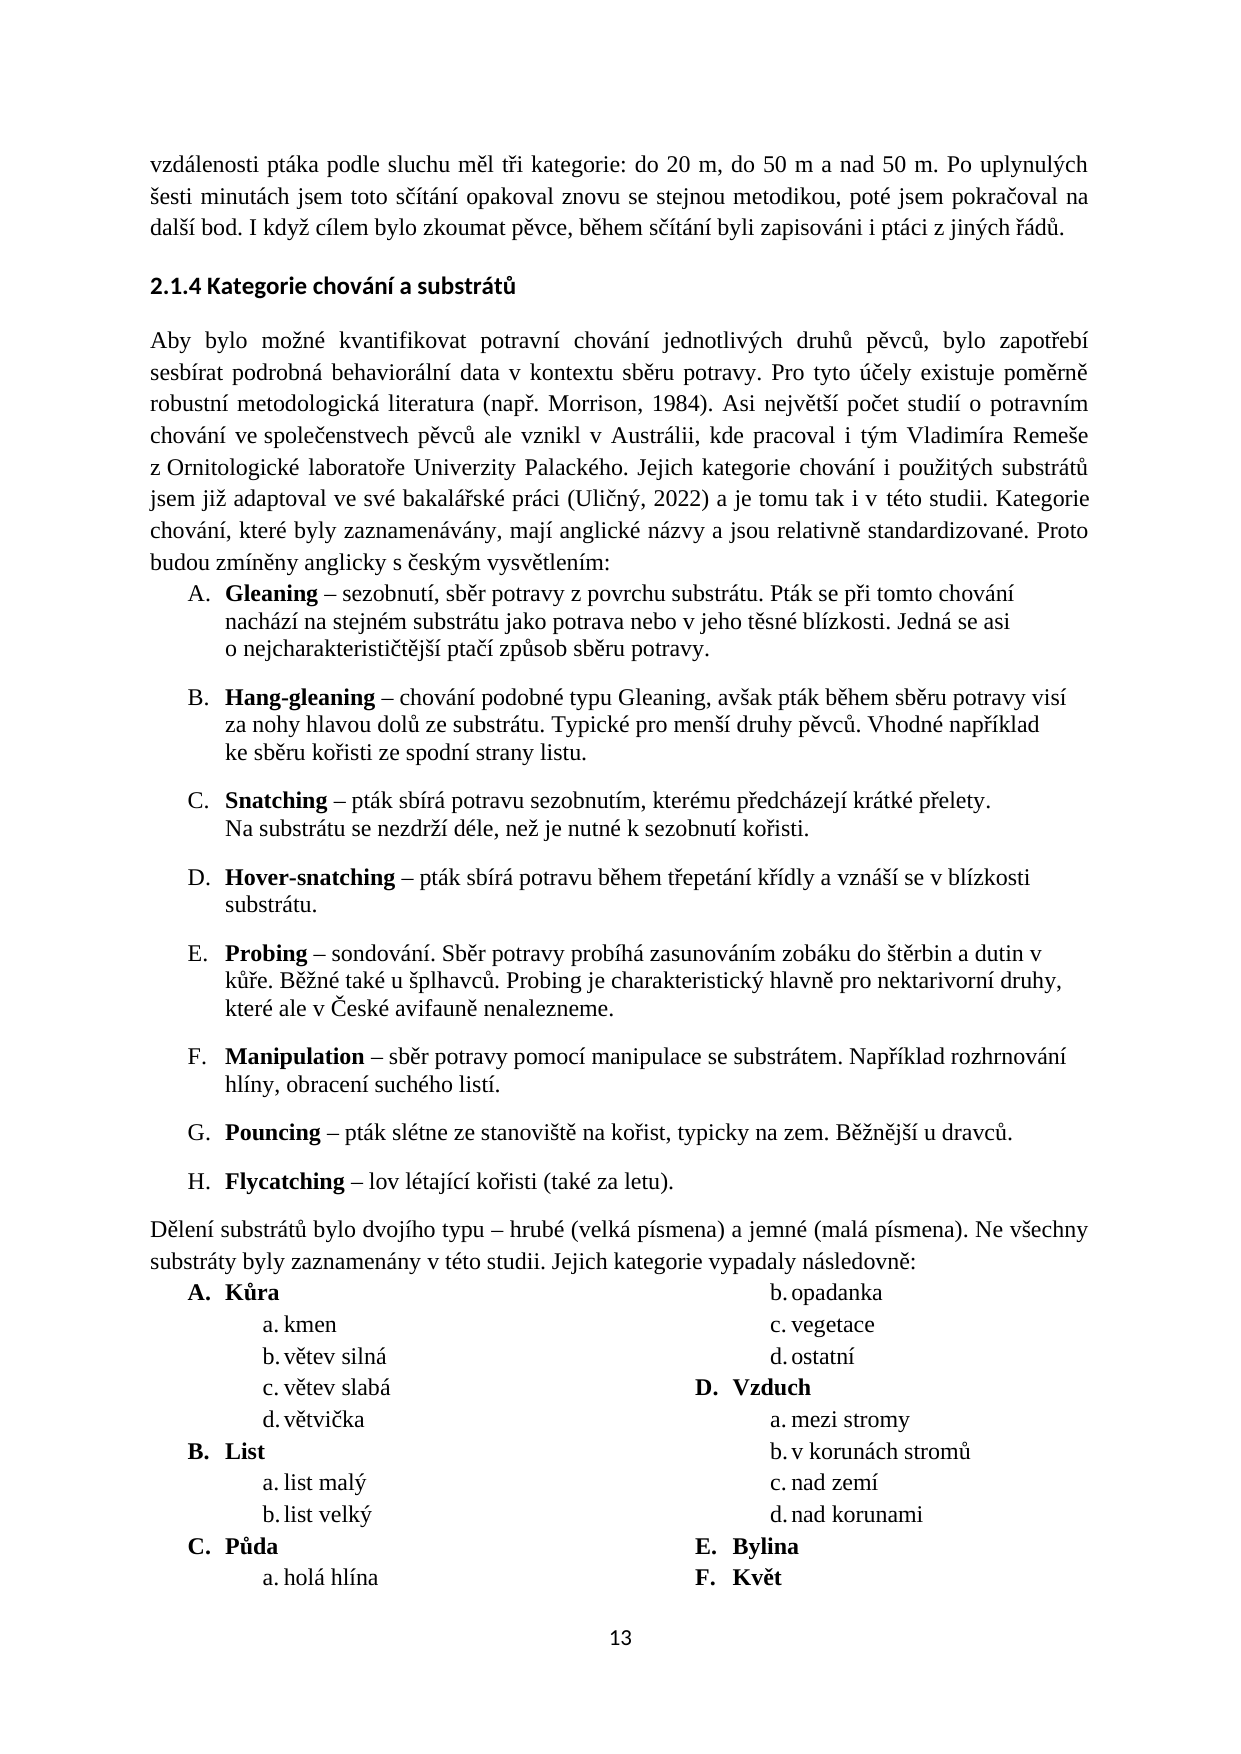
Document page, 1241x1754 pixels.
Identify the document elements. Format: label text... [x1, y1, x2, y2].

text Dělení substrátů bylo dvojího typu – hrubé (velká písmena) a jemné (malá písmena). Ne všechny substráty byly zaznamenány v této studii. Jejich kategorie vypadaly následovně: [150, 1215, 1090, 1274]
list mezi stromy [770, 1405, 1090, 1433]
list List [187, 1437, 582, 1464]
list opadanka [770, 1278, 1090, 1306]
list Bylina [695, 1532, 1090, 1559]
list Půda [187, 1532, 582, 1559]
list kmen [262, 1310, 582, 1338]
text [150, 150, 1090, 241]
list Snatching – pták sbírá potravu sezobnutím, kterému předcházejí krátké přelety. Na substrátu se nezdrží déle, než je nutné k sezobnutí kořisti. [187, 786, 1090, 842]
list Vzduch [695, 1373, 1090, 1401]
list Probing – sondování. Sběr potravy probíhá zasunováním zobáku do štěrbin a dutin v kůře. Běžné také u šplhavců. Probing je charakteristický hlavně pro nektarivorní druhy, které ale v České avifauně nenalezneme. [187, 938, 1090, 1021]
list nad korunami [770, 1500, 1090, 1528]
list Kůra [187, 1278, 582, 1306]
list Pouncing – pták slétne ze stanoviště na kořist, typicky na zem. Běžnější u dravců. [187, 1118, 1090, 1146]
list Květ [695, 1563, 1090, 1591]
list Gleaning – sezobnutí, sběr potravy z povrchu substrátu. Pták se při tomto chování nachází na stejném substrátu jako potrava nebo v jeho těsné blízkosti. Jedná se asi o nejcharakterističtější ptačí způsob sběru potravy. [187, 579, 1090, 662]
list holá hlína [262, 1563, 582, 1591]
list vegetace [770, 1310, 1090, 1338]
list list malý [262, 1468, 582, 1496]
list Hang-gleaning – chování podobné typu Gleaning, avšak pták během sběru potravy visí za nohy hlavou dolů ze substrátu. Typické pro menší druhy pěvců. Vhodné například ke sběru kořisti ze spodní strany listu. [187, 683, 1090, 766]
list Manipulation – sběr potravy pomocí manipulace se substrátem. Například rozhrnování hlíny, obracení suchého listí. [187, 1042, 1090, 1097]
text 2.1.4 Kategorie chování a substrátů [150, 270, 1090, 301]
list Hover-snatching – pták sbírá potravu během třepetání křídly a vznáší se v blízkosti substrátu. [187, 862, 1090, 918]
list v korunách stromů [770, 1437, 1090, 1464]
list větev silná [262, 1342, 582, 1369]
list list velký [262, 1500, 582, 1528]
list nad zemí [770, 1468, 1090, 1496]
list ostatní [770, 1342, 1090, 1369]
list větvička [262, 1405, 582, 1433]
list větev slabá [262, 1373, 582, 1401]
text Aby bylo možné kvantifikovat potravní chování jednotlivých druhů pěvců, bylo zapotřebí sesbírat podrobná behaviorální data v kontextu sběru potravy. Pro tyto účely existuje poměrně robustní metodologická literatura (např. Morrison, 1984). Asi největší počet studií o potravním chování ve společenstvech pěvců ale vznikl v Austrálii, kde pracoval i tým Vladimíra Remeše z Ornitologické laboratoře Univerzity Palackého. Jejich kategorie chování i použitých substrátů jsem již adaptoval ve své bakalářské práci (Uličný, 2022) a je tomu tak i v této studii. Kategorie chování, které byly zaznamenávány, mají anglické názvy a jsou relativně standardizované. Proto budou zmíněny anglicky s českým vysvětlením: [150, 326, 1090, 575]
list Flycatching – lov létající kořisti (také za letu). [187, 1167, 1090, 1194]
